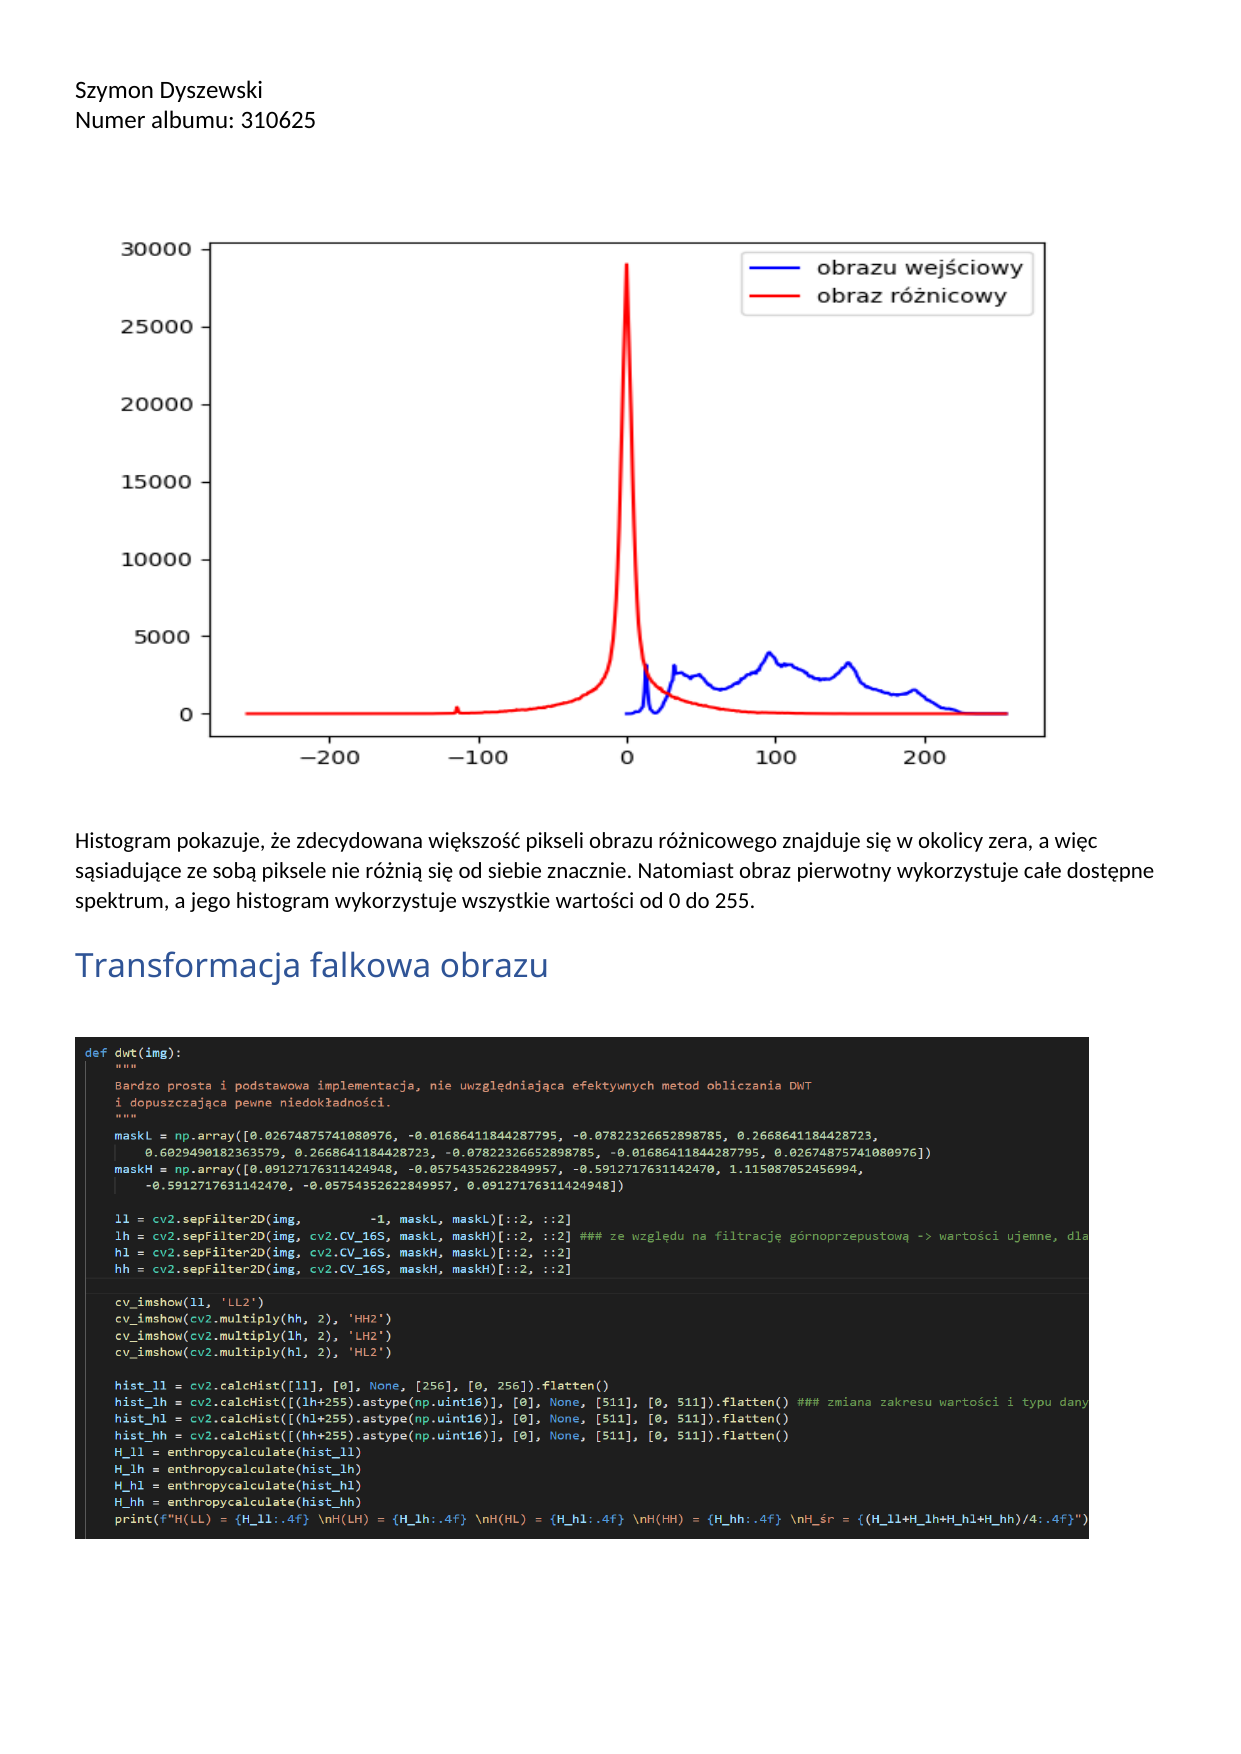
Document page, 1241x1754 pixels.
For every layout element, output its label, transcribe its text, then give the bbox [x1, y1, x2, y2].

picture [75, 165, 1152, 807]
picture [75, 1037, 1089, 1539]
subtitle Transformacja falkowa obrazu [75, 941, 1165, 987]
text Histogram pokazuje, że zdecydowana większość pikseli obrazu różnicowego znajduje się w okolicy zera, a więc sąsiadujące ze sobą piksele nie różnią się od siebie znacznie. Natomiast obraz pierwotny wykorzystuje całe dostępne spektrum, a jego histogram wykorzystuje wszystkie wartości od 0 do 255. [75, 826, 1165, 914]
